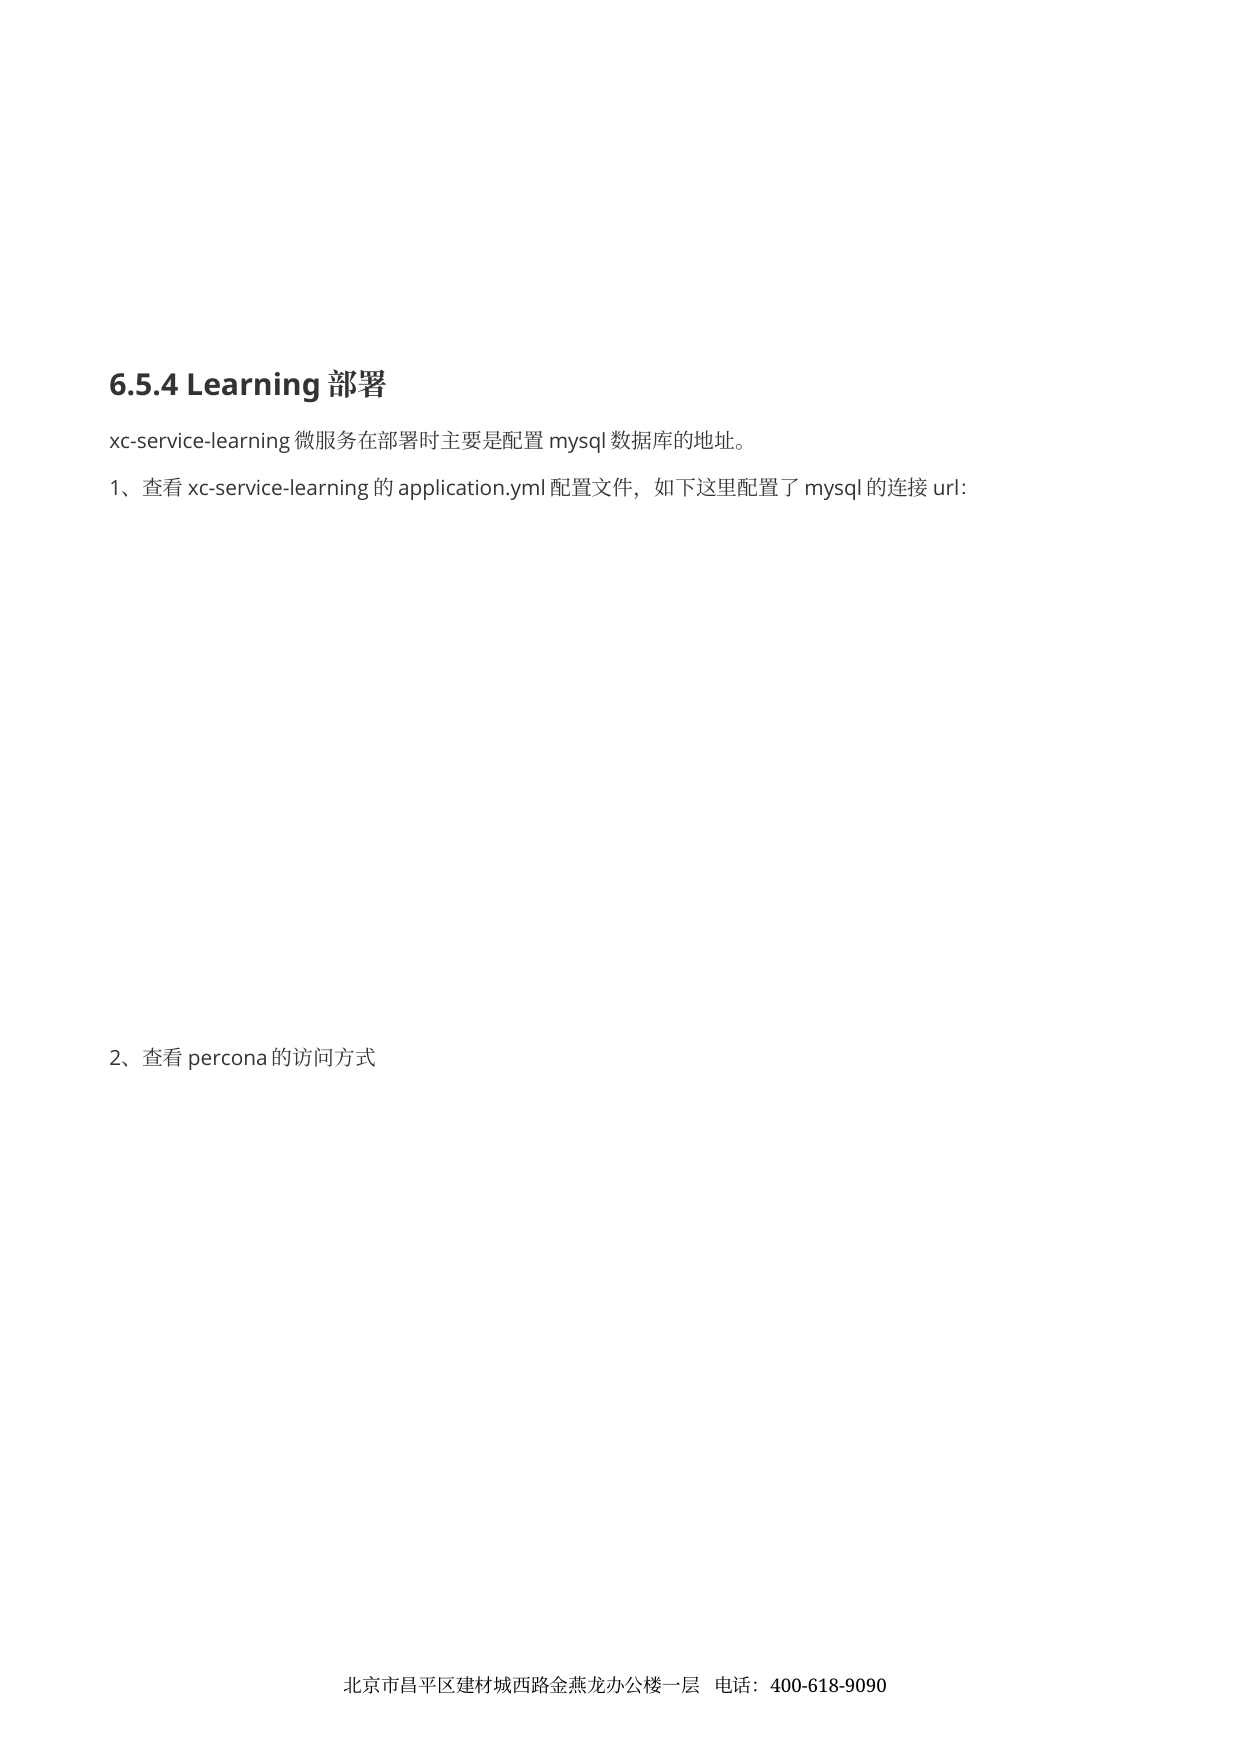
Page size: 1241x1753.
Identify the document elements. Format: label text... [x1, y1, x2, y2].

text 2、查看percona的访问方式 [109, 1049, 398, 1070]
text 6.5.4 Learning部署 [109, 370, 427, 402]
text 北京市昌平区建材城西路金燕龙办公楼一层 电话：400-618-9090 [343, 1677, 979, 1696]
text xc-service-learning微服务在部署时主要是配置mysql数据库的地址。 [109, 432, 821, 453]
text 1、查看xc-service-learning的application.yml配置文件，如下这里配置了mysql的连接url： [109, 478, 1053, 499]
